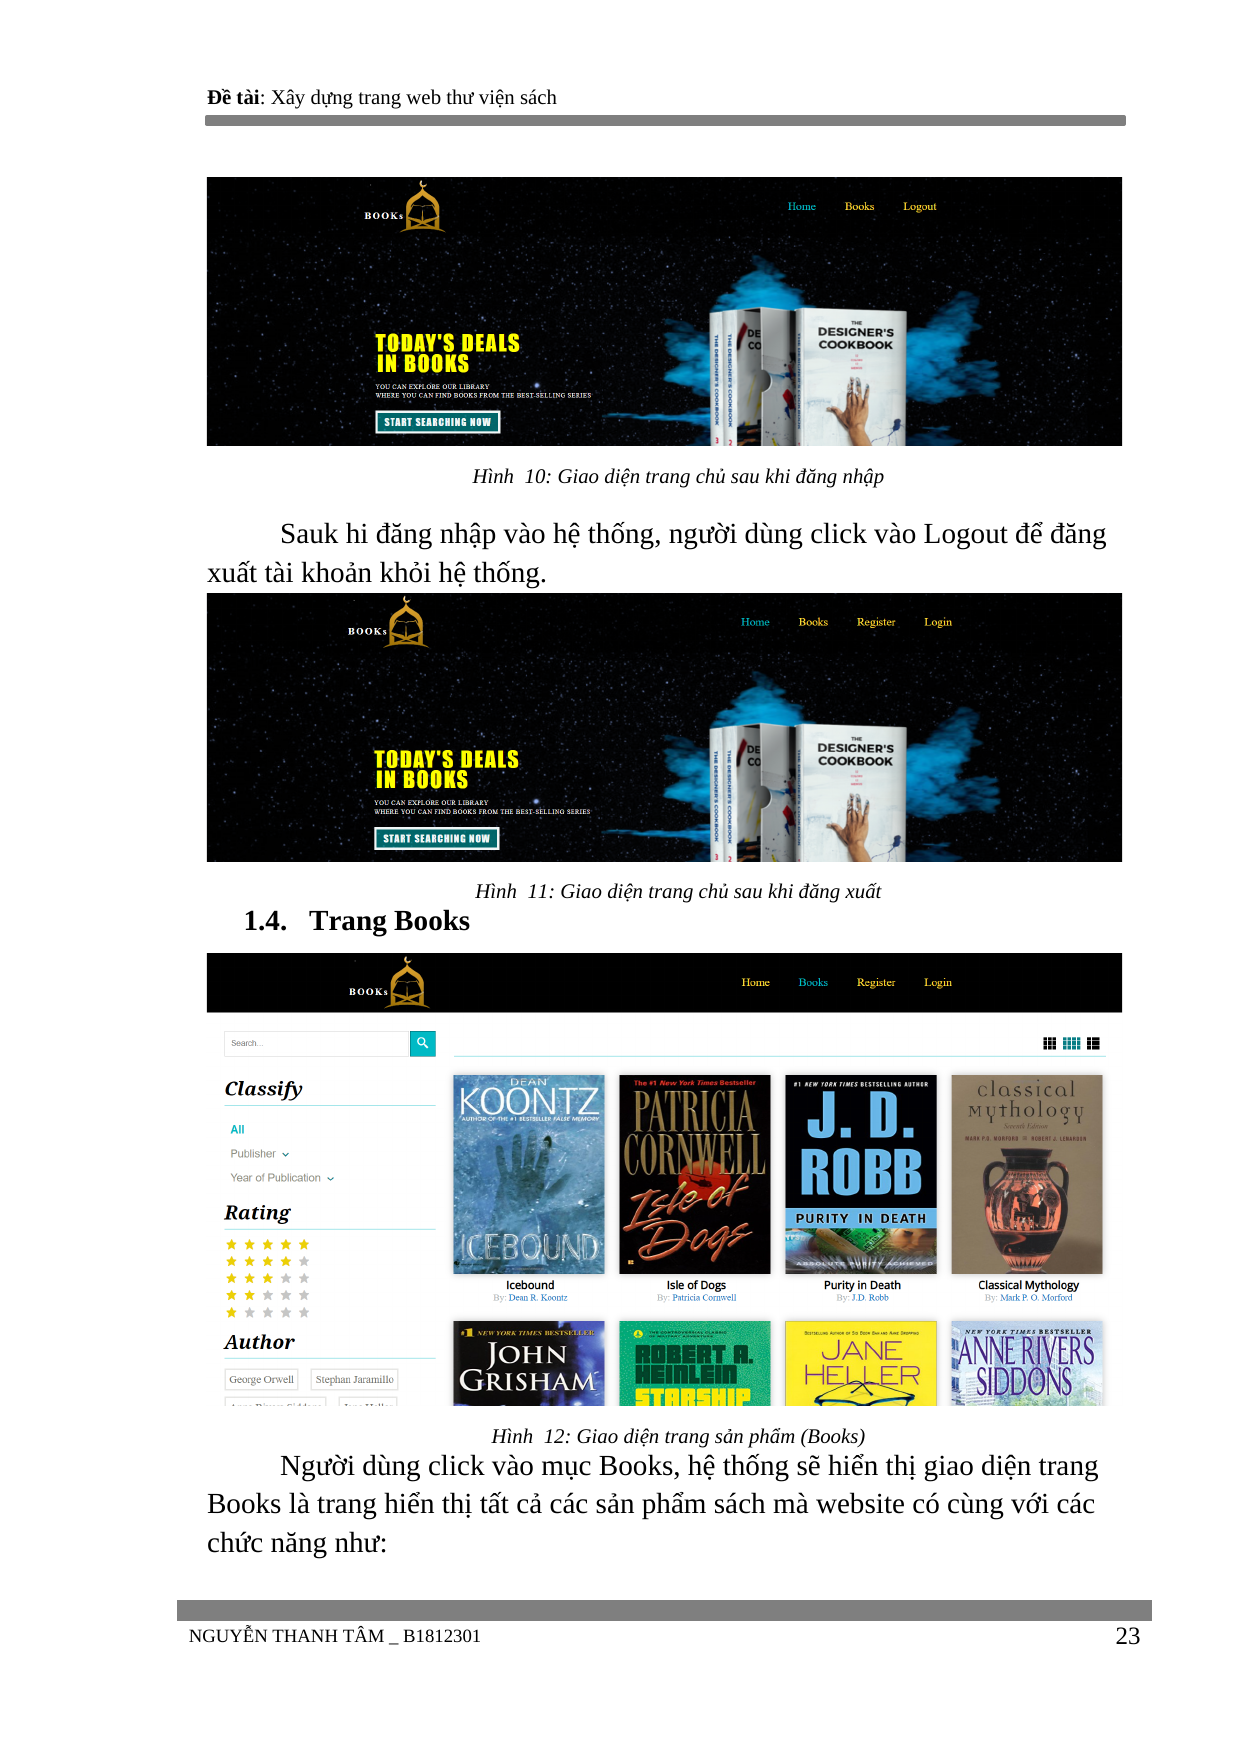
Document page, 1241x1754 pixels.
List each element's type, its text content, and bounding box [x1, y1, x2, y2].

picture [206, 593, 1123, 862]
picture [206, 953, 1123, 1406]
picture [206, 177, 1123, 446]
text Người dùng click vào mục Books, hệ thống sẽ hiển thị giao diện trang Books là trang hiển thị tất cả các sản phẩm sách mà website có cùng với các chức năng như: [207, 1448, 1122, 1558]
text Sauk hi đăng nhập vào hệ thống, người dùng click vào Logout để đăng xuất tài khoản khỏi hệ thống. [207, 516, 1122, 588]
text Hình 11: Giao diện trang chủ sau khi đăng xuất [207, 878, 1122, 903]
subtitle 1.4. Trang Books [207, 903, 1122, 937]
text Hình 10: Giao diện trang chủ sau khi đăng nhập [207, 463, 1122, 488]
text Hình 12: Giao diện trang sản phẩm (Books) [207, 1423, 1122, 1448]
